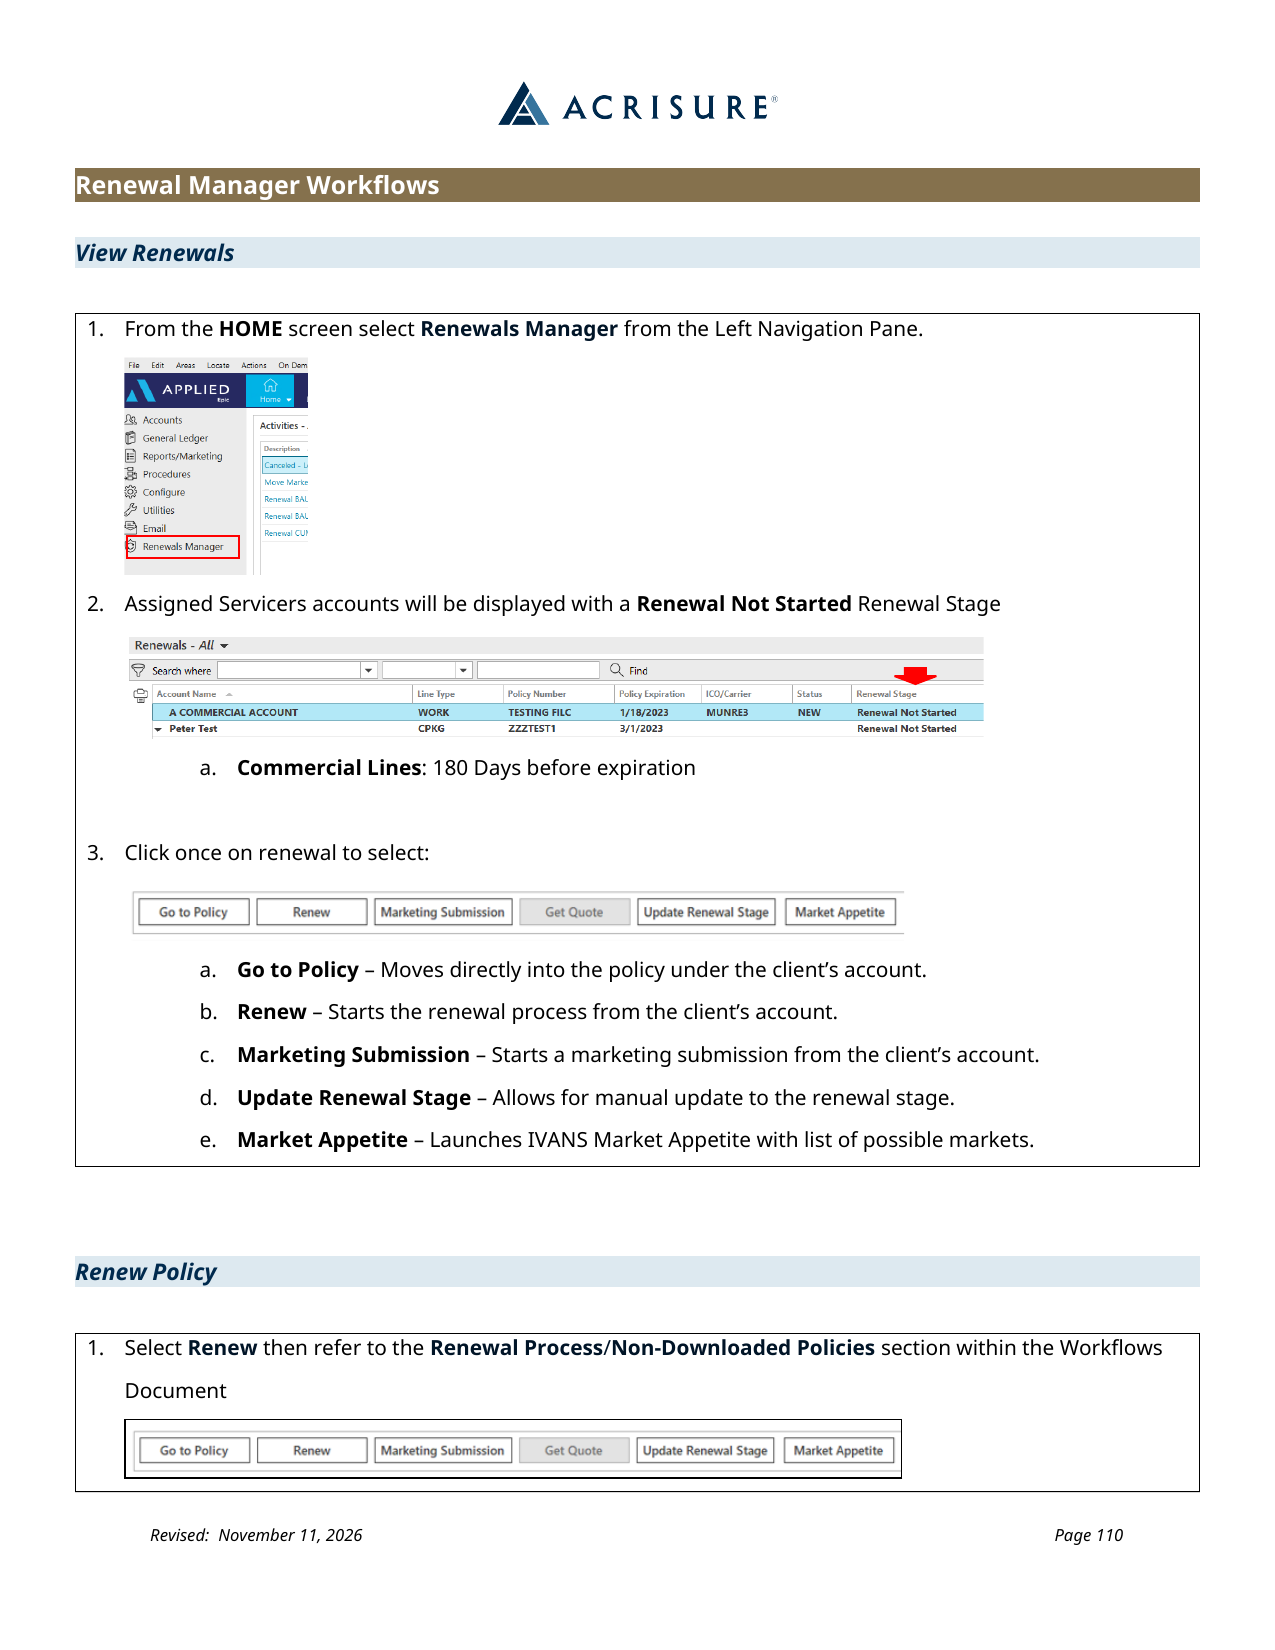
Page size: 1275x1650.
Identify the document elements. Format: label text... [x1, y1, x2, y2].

picture [496, 75, 779, 135]
picture [126, 1420, 901, 1477]
subtitle Renew Policy [75, 1256, 1200, 1287]
subtitle Renewal Manager Workflows [75, 168, 1200, 202]
picture [124, 631, 984, 739]
table_header From the HOME screen select Renewals Manager from the Left Navigation Pane. Assigned Servicers accounts will be displayed with a Renewal Not Started Renewal Stage Commercial Lines: 180 Days before expiration Click once on renewal to select: Go to Policy – Moves directly into the policy under the client’s account. Renew – Starts the renewal process from the client’s account. Marketing Submission – Starts a marketing submission from the client’s account. Update Renewal Stage – Allows for manual update to the renewal stage. Market Appetite – Launches IVANS Market Appetite with list of possible markets. [76, 314, 1199, 1166]
subtitle View Renewals [75, 237, 1200, 268]
picture [124, 880, 905, 941]
picture [124, 357, 308, 575]
